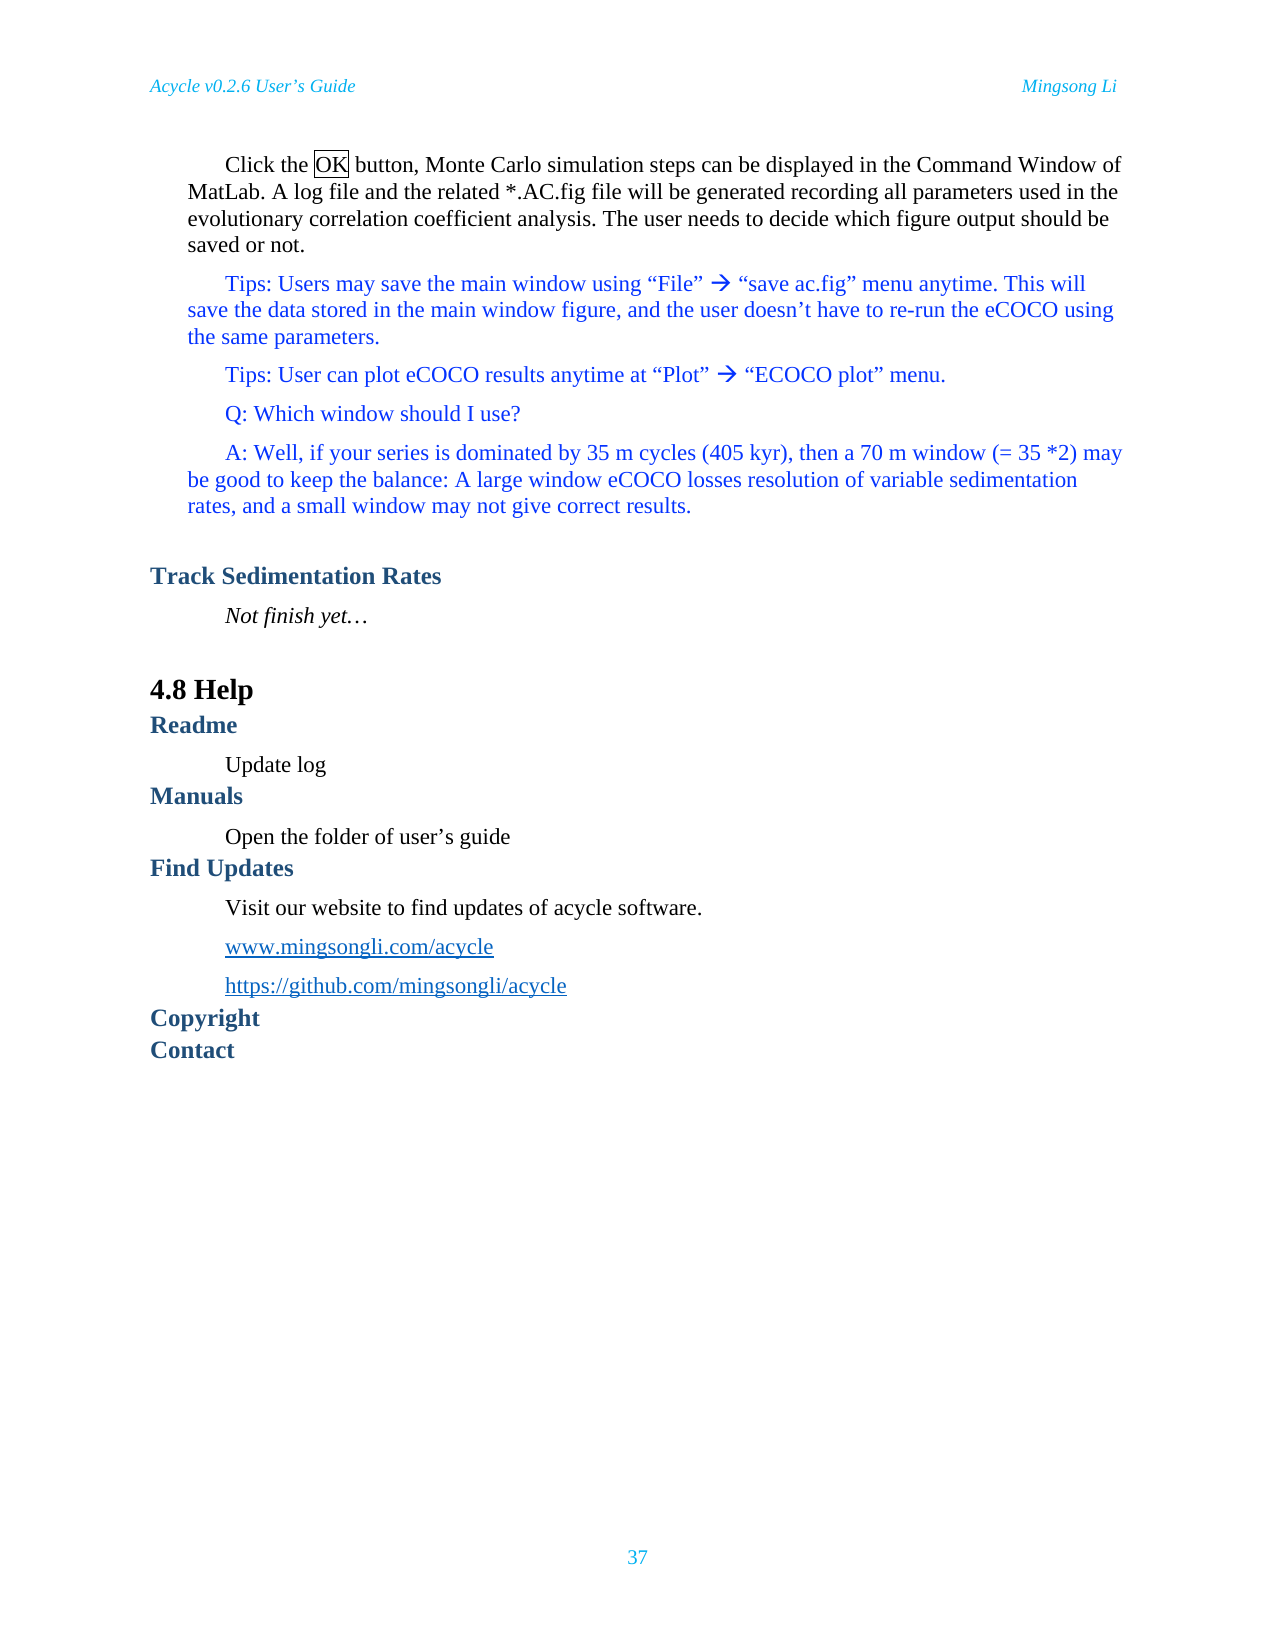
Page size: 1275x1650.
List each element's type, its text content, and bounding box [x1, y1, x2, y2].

text Open the folder of user’s guide [187, 823, 1125, 849]
subtitle Manuals [150, 781, 1125, 810]
text Click the OK button, Monte Carlo simulation steps can be displayed in the Command Window of MatLab. A log file and the related *.AC.fig file will be generated recording all parameters used in the evolutionary correlation coefficient analysis. The user needs to decide which figure output should be saved or not. [187, 150, 1125, 257]
text Visit our website to find updates of acycle software. [187, 894, 1125, 921]
subtitle Copyright [150, 1003, 1125, 1031]
subtitle Track Sedimentation Rates [150, 561, 1125, 590]
text Tips: User can plot eCOCO results anytime at “Plot” “ECOCO plot” menu. [187, 362, 1125, 388]
text A: Well, if your series is dominated by 35 m cycles (405 kyr), then a 70 m window (= 35 *2) may be good to keep the balance: A large window eCOCO losses resolution of variable sedimentation rates, and a small window may not give correct results. [187, 439, 1125, 518]
picture [151, 82, 157, 90]
text Not finish yet… [187, 603, 1125, 629]
text Q: Which window should I use? [187, 400, 1125, 427]
text www.mingsongli.com/acycle [187, 933, 1125, 960]
text Tips: Users may save the main window using “File” “save ac.fig” menu anytime. This will save the data stored in the main window figure, and the user doesn’t have to re-run the eCOCO using the same parameters. [187, 270, 1125, 349]
picture [640, 1553, 646, 1564]
text Update log [187, 751, 1125, 777]
text https://github.com/mingsongli/acycle [187, 972, 1125, 998]
subtitle 4.8 Help [150, 672, 1125, 706]
subtitle Contact [150, 1036, 1125, 1064]
subtitle Find Updates [150, 853, 1125, 882]
subtitle Readme [150, 710, 1125, 738]
